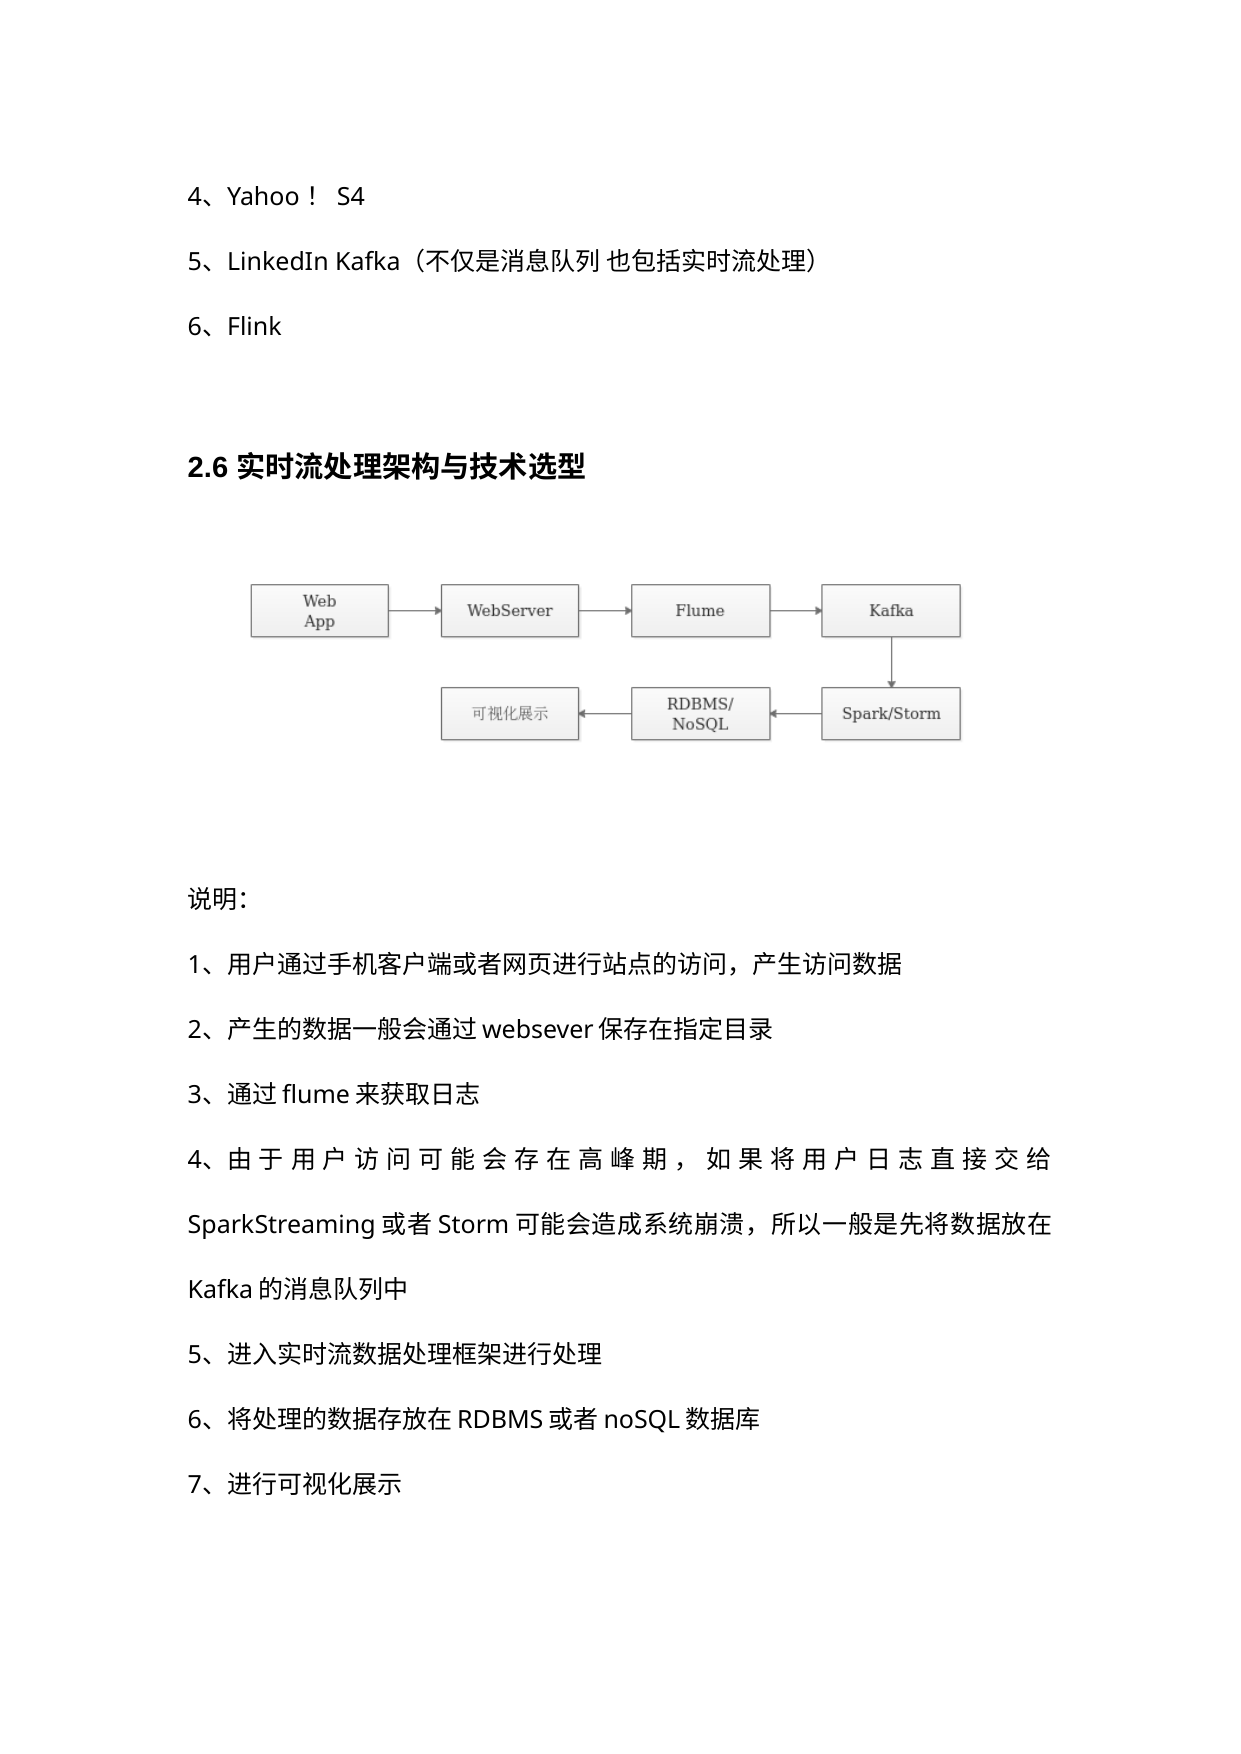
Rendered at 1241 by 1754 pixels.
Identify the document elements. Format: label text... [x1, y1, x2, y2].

list 进入实时流数据处理框架进行处理 [187, 1320, 1053, 1385]
list 通过flume来获取日志 [187, 1060, 1053, 1125]
list 用户通过手机客户端或者网页进行站点的访问，产生访问数据 [187, 930, 1053, 995]
list Flink [187, 292, 1053, 357]
list 由于用户访问可能会存在高峰期，如果将用户日志直接交给SparkStreaming或者Storm可能会造成系统崩溃，所以一般是先将数据放在Kafka的消息队列中 [187, 1125, 1053, 1320]
list 将处理的数据存放在RDBMS或者noSQL数据库 [187, 1385, 1053, 1450]
list 产生的数据一般会通过websever保存在指定目录 [187, 995, 1053, 1060]
list 进行可视化展示 [187, 1450, 1053, 1515]
picture [187, 512, 1053, 796]
list Yahoo ！ S4 [187, 162, 1053, 227]
subtitle 2.6 实时流处理架构与技术选型 [187, 432, 1053, 497]
list LinkedIn Kafka（不仅是消息队列 也包括实时流处理） [187, 227, 1053, 292]
text 说明： [187, 865, 1053, 930]
